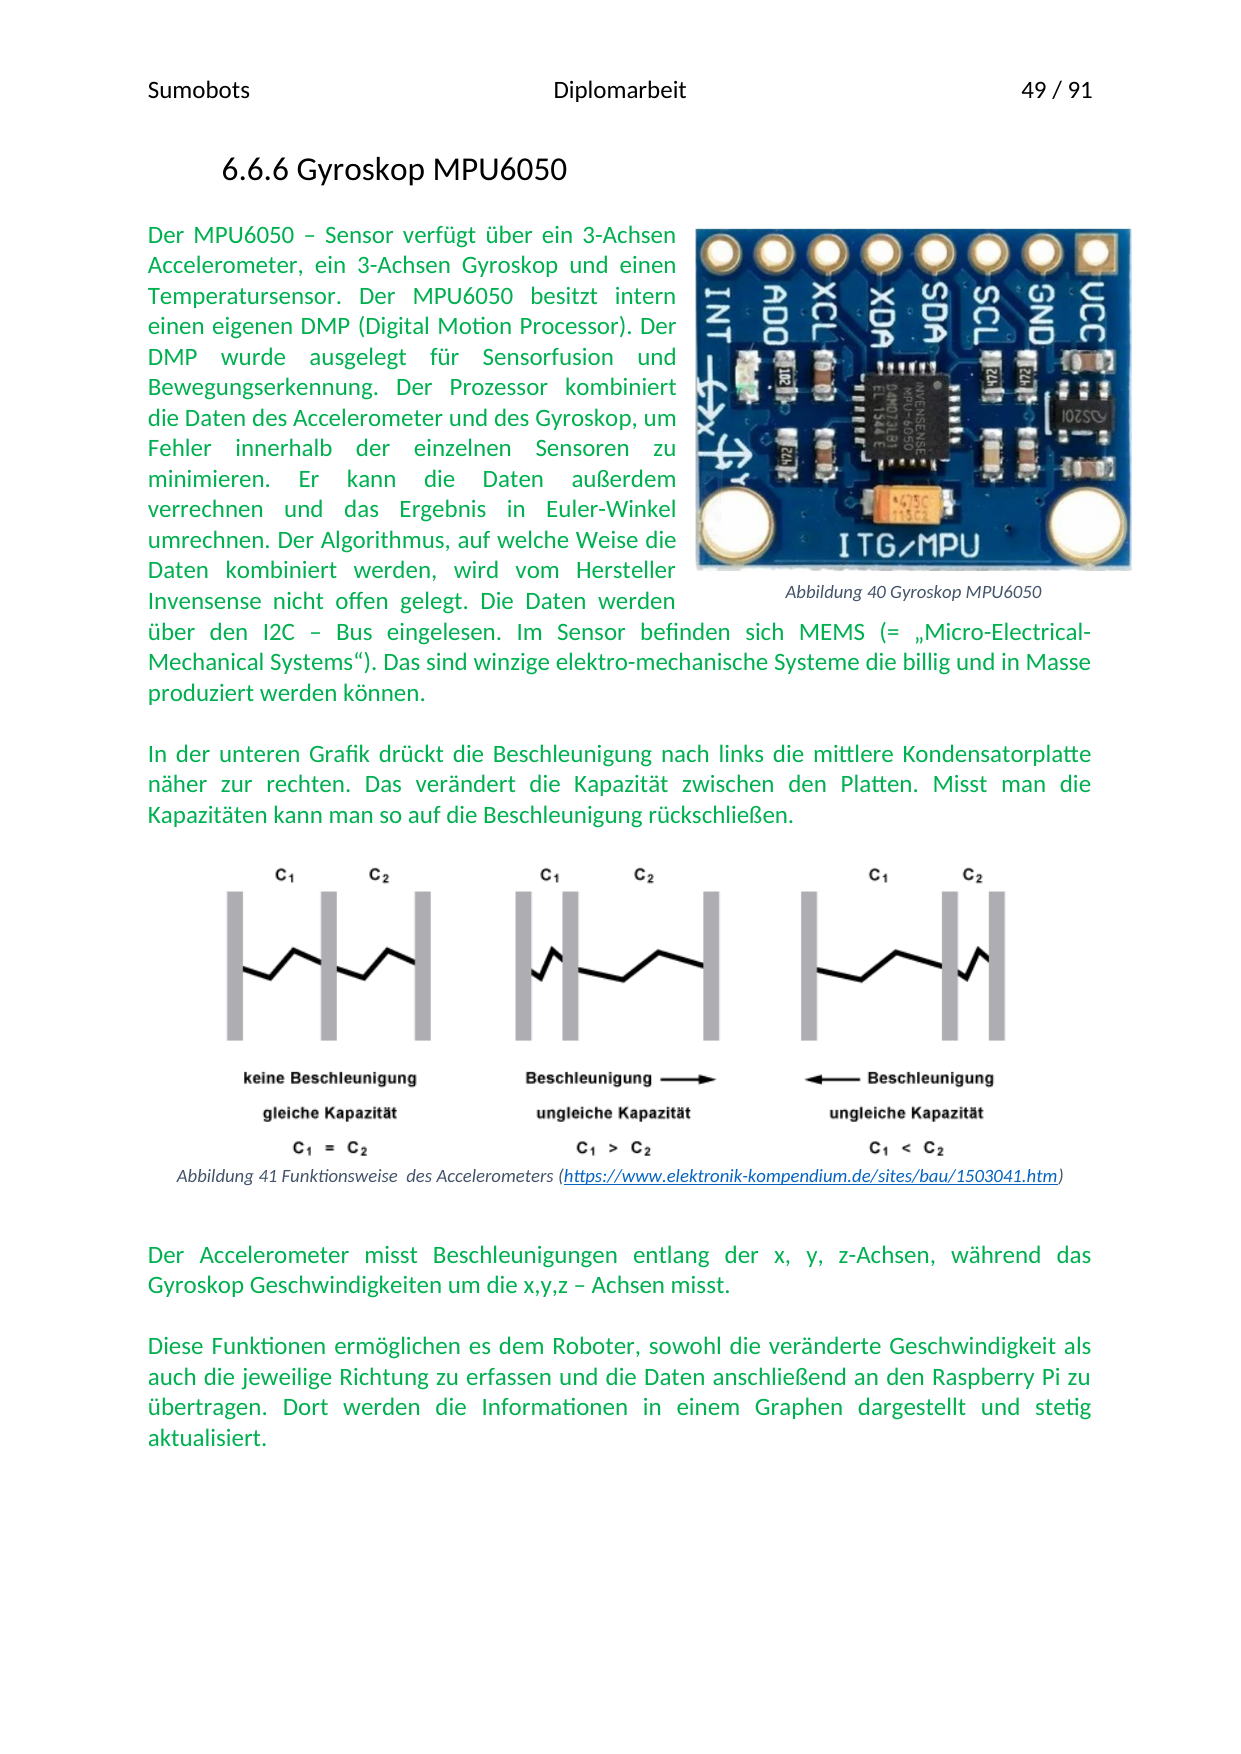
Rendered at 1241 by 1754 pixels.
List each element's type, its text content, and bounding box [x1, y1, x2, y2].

subtitle Gyroskop MPU6050 [221, 148, 1093, 188]
text In der unteren Grafik drückt die Beschleunigung nach links die mittlere Kondensatorplatte näher zur rechten. Das verändert die Kapazität zwischen den Platten. Misst man die Kapazitäten kann man so auf die Beschleunigung rückschließen. [148, 738, 1093, 829]
picture [204, 859, 1036, 1165]
picture [696, 229, 1131, 571]
text Diese Funktionen ermöglichen es dem Roboter, sowohl die veränderte Geschwindigkeit als auch die jeweilige Richtung zu erfassen und die Daten anschließend an den Raspberry Pi zu übertragen. Dort werden die Informationen in einem Graphen dargestellt und stetig aktualisiert. [148, 1330, 1093, 1452]
text Abbildung 41 Funktionsweise des Accelerometers (https://www.elektronik-kompendium.de/sites/bau/1503041.htm) [148, 1164, 1093, 1187]
text Der Accelerometer misst Beschleunigungen entlang der x, y, z-Achsen, während das Gyroskop Geschwindigkeiten um die x,y,z – Achsen misst. [148, 1239, 1093, 1300]
